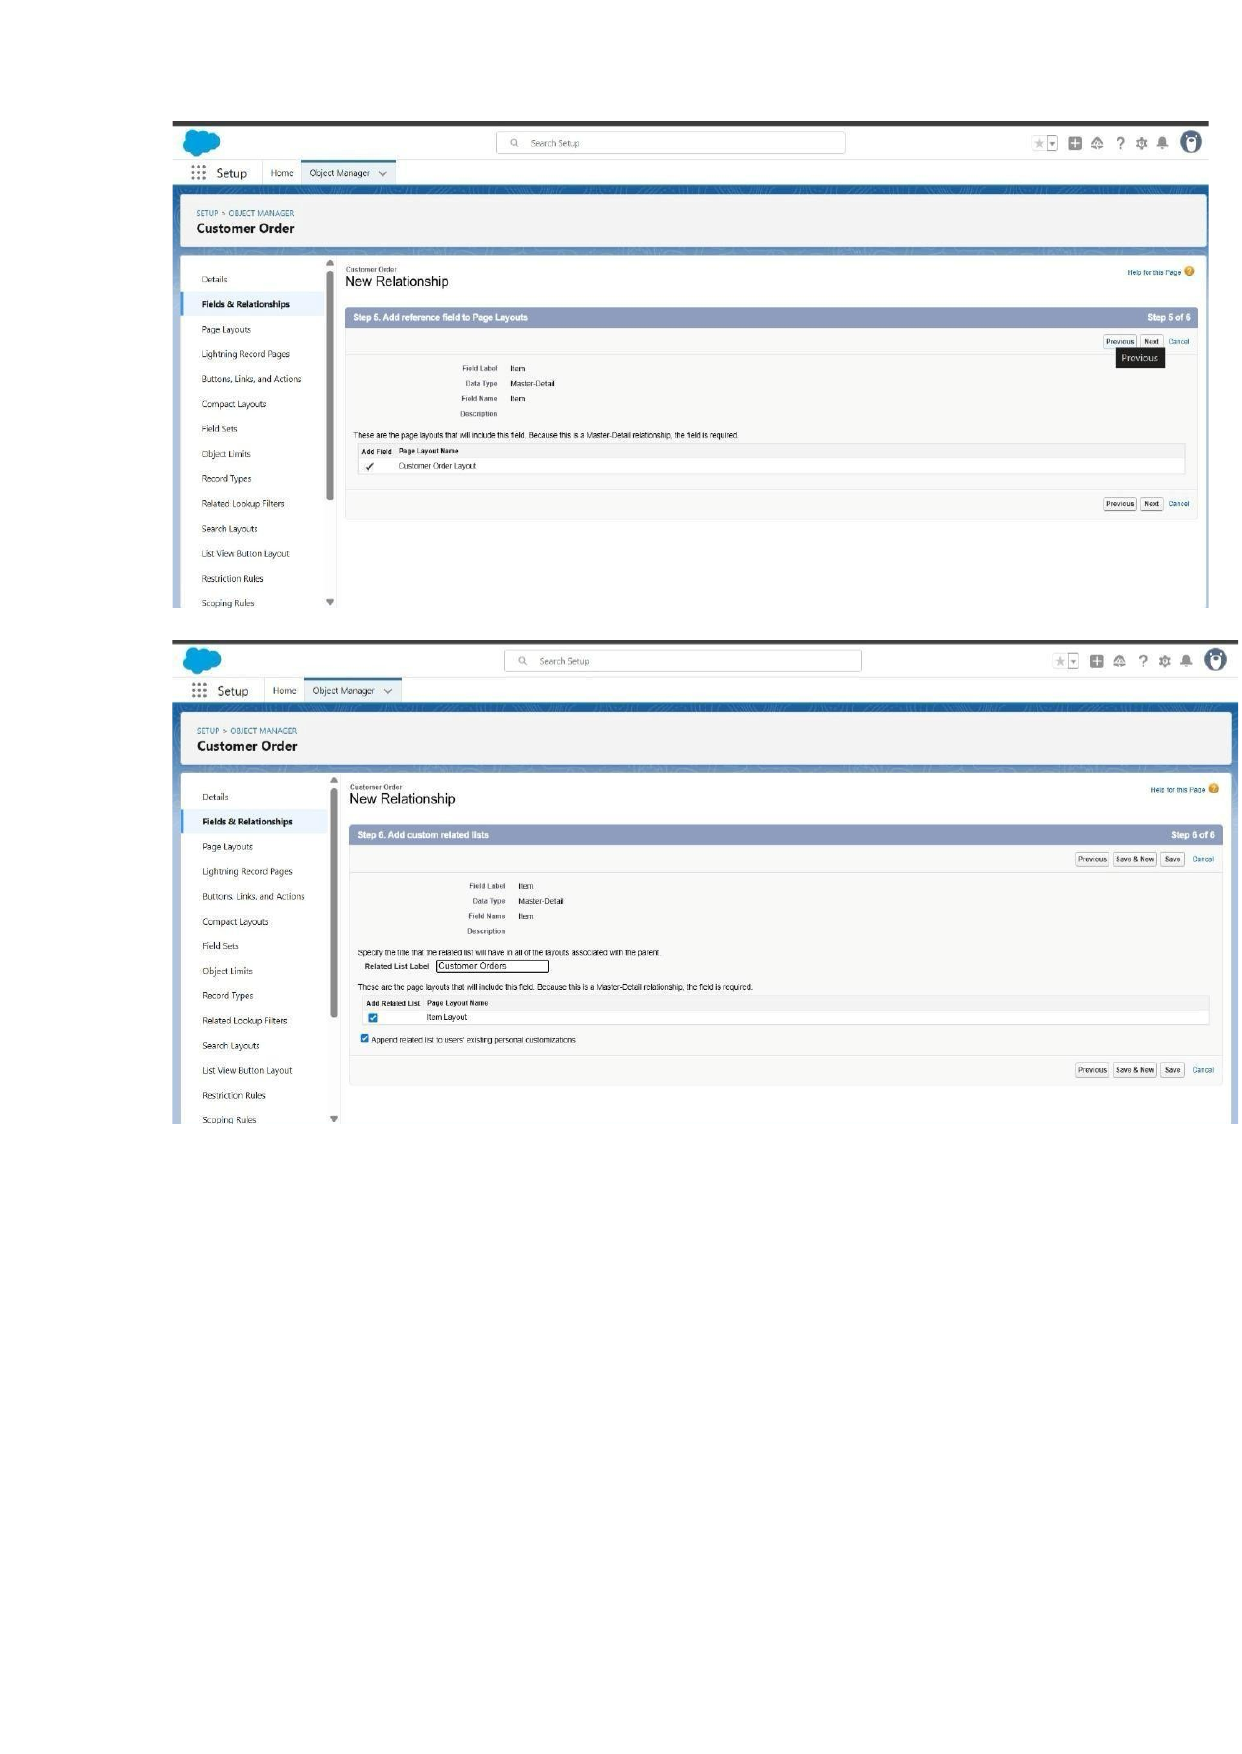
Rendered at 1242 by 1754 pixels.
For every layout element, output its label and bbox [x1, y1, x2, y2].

picture [172, 640, 1239, 1124]
picture [172, 121, 1209, 608]
